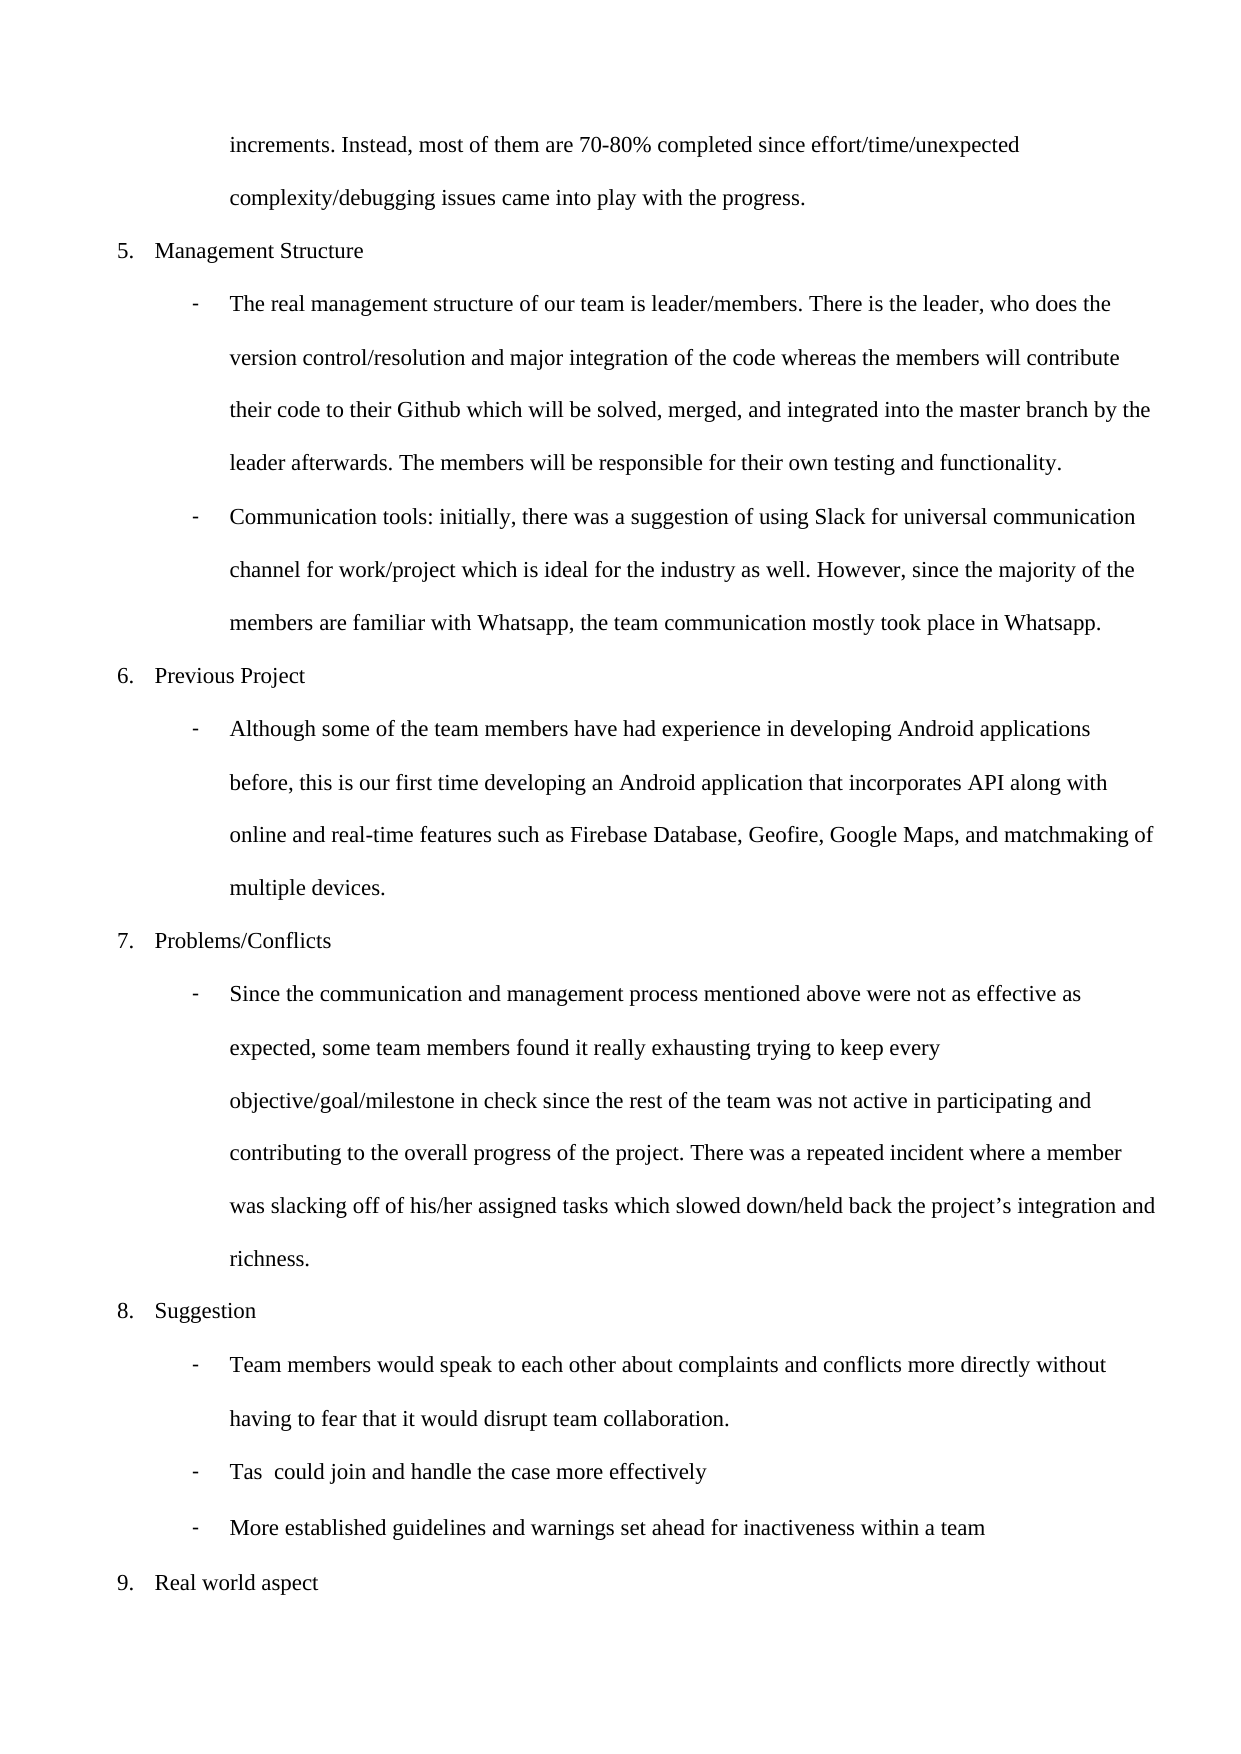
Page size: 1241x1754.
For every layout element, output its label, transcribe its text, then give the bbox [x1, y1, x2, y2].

list Team members would speak to each other about complaints and conflicts more directly without having to fear that it would disrupt team collaboration. [192, 1350, 1161, 1431]
list Since the communication and management process mentioned above were not as effective as expected, some team members found it really exhausting trying to keep every objective/goal/milestone in check since the rest of the team was not active in participating and contributing to the overall progress of the project. There was a repeated incident where a member was slacking off of his/her assigned tasks which slowed down/held back the project’s integration and richness. [192, 979, 1161, 1271]
list The real management structure of our team is leader/members. There is the leader, who does the version control/resolution and major integration of the code whereas the members will contribute their code to their Github which will be solved, merged, and integrated into the master branch by the leader afterwards. The members will be responsible for their own testing and functionality. [192, 289, 1161, 476]
list Problems/Conflicts [117, 927, 1161, 953]
list Previous Project [117, 662, 1161, 688]
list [192, 131, 1161, 210]
list Suggestion [117, 1297, 1161, 1324]
list Although some of the team members have had experience in developing Android applications before, this is our first time developing an Android application that incorporates API along with online and real-time features such as Firebase Database, Geofire, Google Maps, and matchmaking of multiple devices. [192, 714, 1161, 901]
list Tas could join and handle the case more effectively [192, 1457, 1161, 1485]
list Management Structure [117, 237, 1161, 263]
list Communication tools: initially, there was a suggestion of using Slack for universal communication channel for work/project which is ideal for the industry as well. However, since the majority of the members are familiar with Whatsapp, the team communication mostly took place in Whatsapp. [192, 502, 1161, 635]
list More established guidelines and warnings set ahead for inactiveness within a team [192, 1513, 1161, 1541]
list Real world aspect [117, 1569, 1161, 1596]
